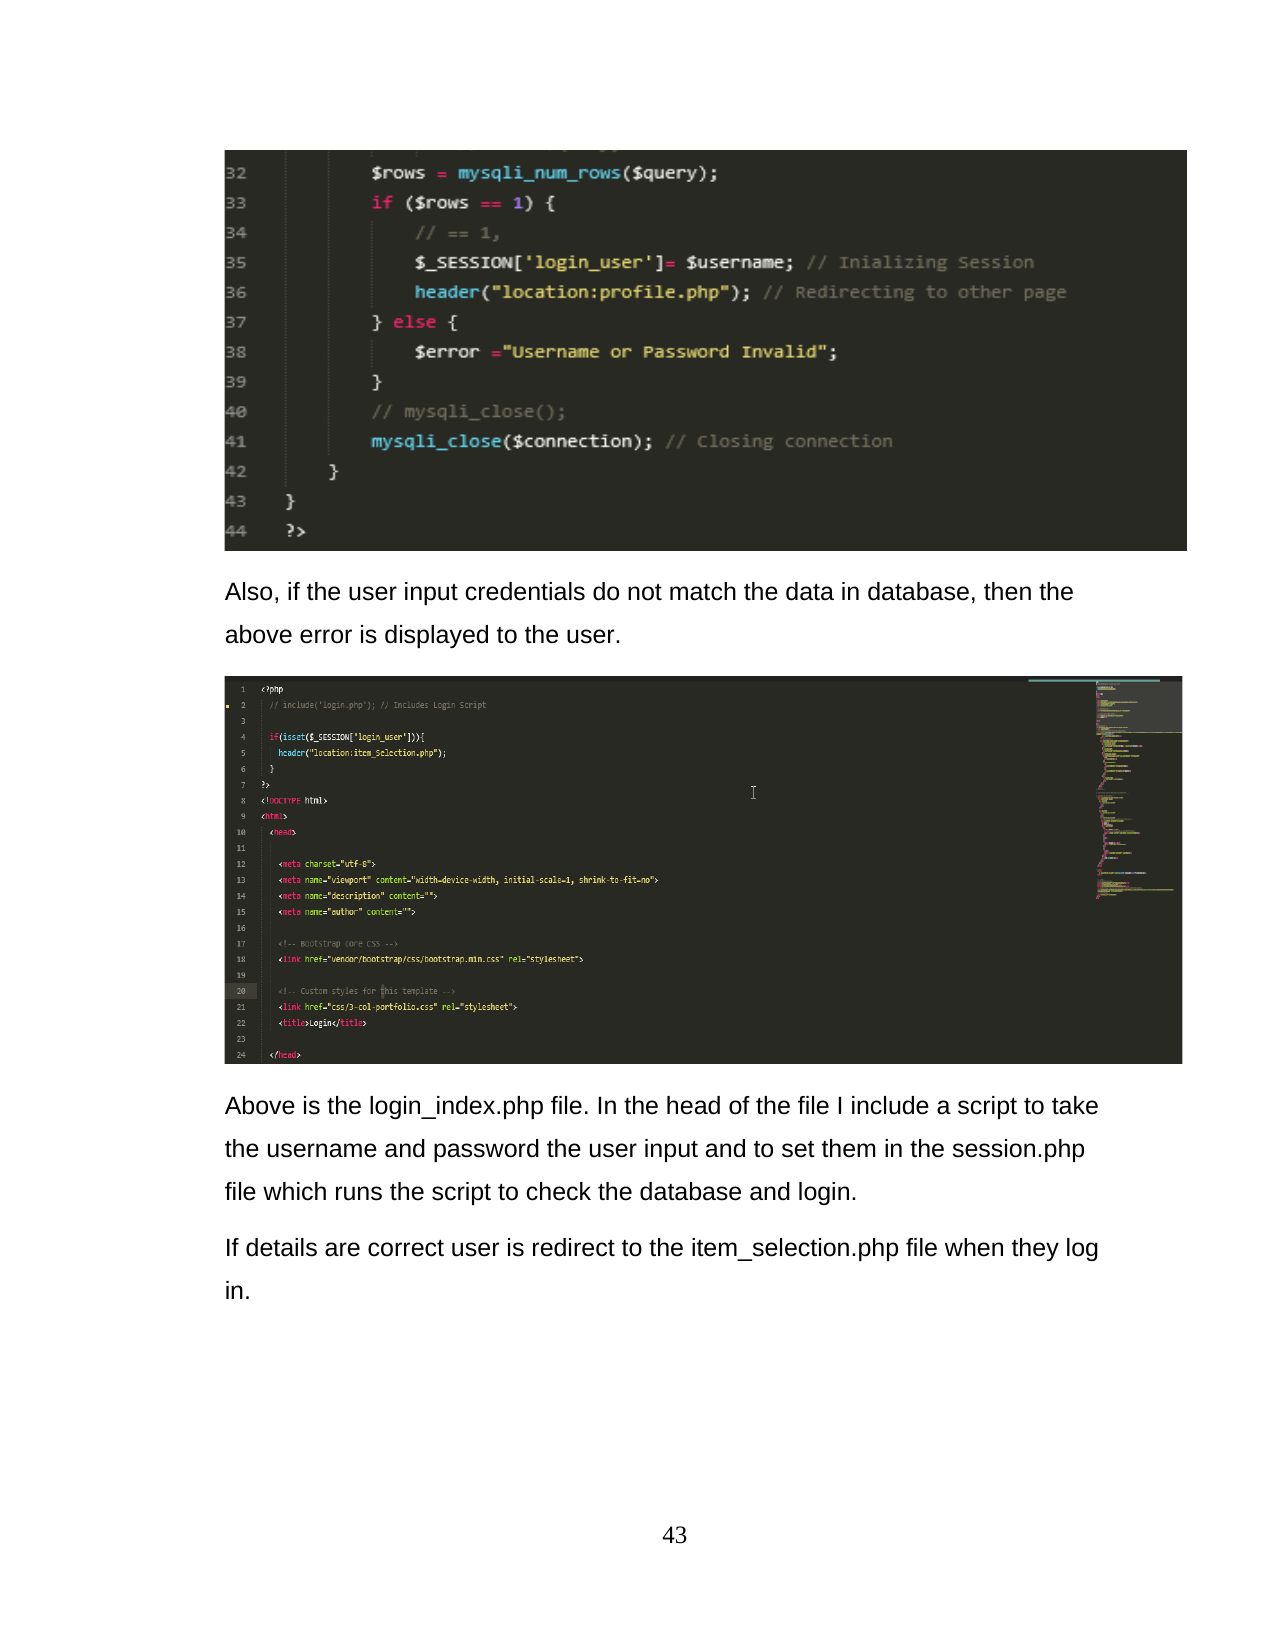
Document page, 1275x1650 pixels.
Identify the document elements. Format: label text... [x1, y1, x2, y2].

text Above is the login_index.php file. In the head of the file I include a script to take the username and password the user input and to set them in the session.php file which runs the script to check the database and login. [224, 1091, 1125, 1206]
picture [224, 676, 1183, 1064]
picture [224, 150, 1187, 551]
text If details are correct user is redirect to the item_selection.php file when they log in. [224, 1233, 1125, 1304]
text Also, if the user input credentials do not match the data in database, then the above error is displayed to the user. [224, 577, 1125, 649]
